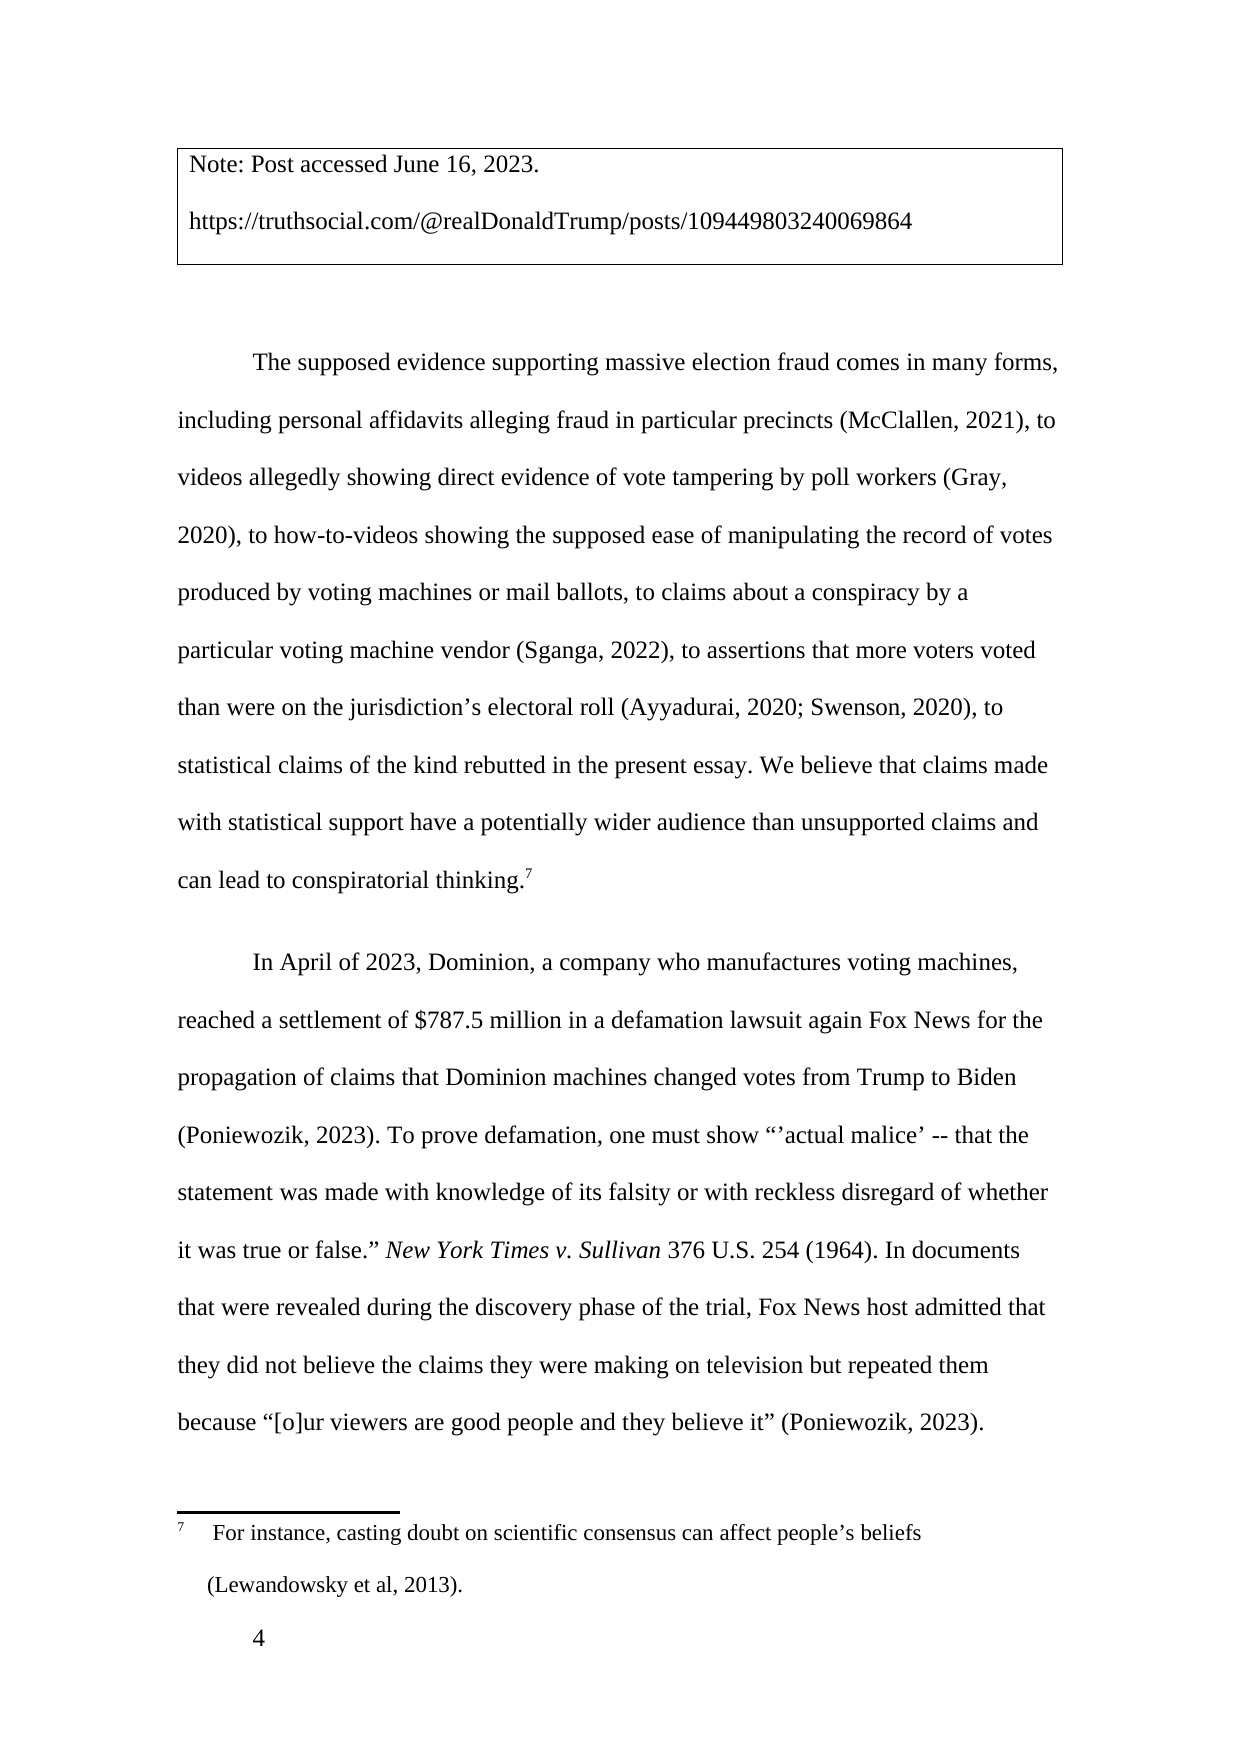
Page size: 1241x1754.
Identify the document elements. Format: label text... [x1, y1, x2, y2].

text The supposed evidence supporting massive election fraud comes in many forms, including personal affidavits alleging fraud in particular precincts (McClallen, 2021), to videos allegedly showing direct evidence of vote tampering by poll workers (Gray, 2020), to how-to-videos showing the supposed ease of manipulating the record of votes produced by voting machines or mail ballots, to claims about a conspiracy by a particular voting machine vendor (Sganga, 2022), to assertions that more voters voted than were on the jurisdiction’s electoral roll (Ayyadurai, 2020; Swenson, 2020), to statistical claims of the kind rebutted in the present essay. We believe that claims made with statistical support have a potentially wider audience than unsupported claims and can lead to conspiratorial thinking. [177, 347, 1063, 893]
table_cell Note: Post accessed June 16, 2023. https://truthsocial.com/@realDonaldTrump/posts/109449803240069864 [178, 149, 1062, 264]
text In April of 2023, Dominion, a company who manufactures voting machines, reached a settlement of $787.5 million in a defamation lawsuit again Fox News for the propagation of claims that Dominion machines changed votes from Trump to Biden (Poniewozik, 2023). To prove defamation, one must show “’actual malice’ -- that the statement was made with knowledge of its falsity or with reckless disregard of whether it was true or false.” New York Times v. Sullivan 376 U.S. 254 (1964). In documents that were revealed during the discovery phase of the trial, Fox News host admitted that they did not believe the claims they were making on television but repeated them because “[o]ur viewers are good people and they believe it” (Poniewozik, 2023). [177, 947, 1063, 1436]
